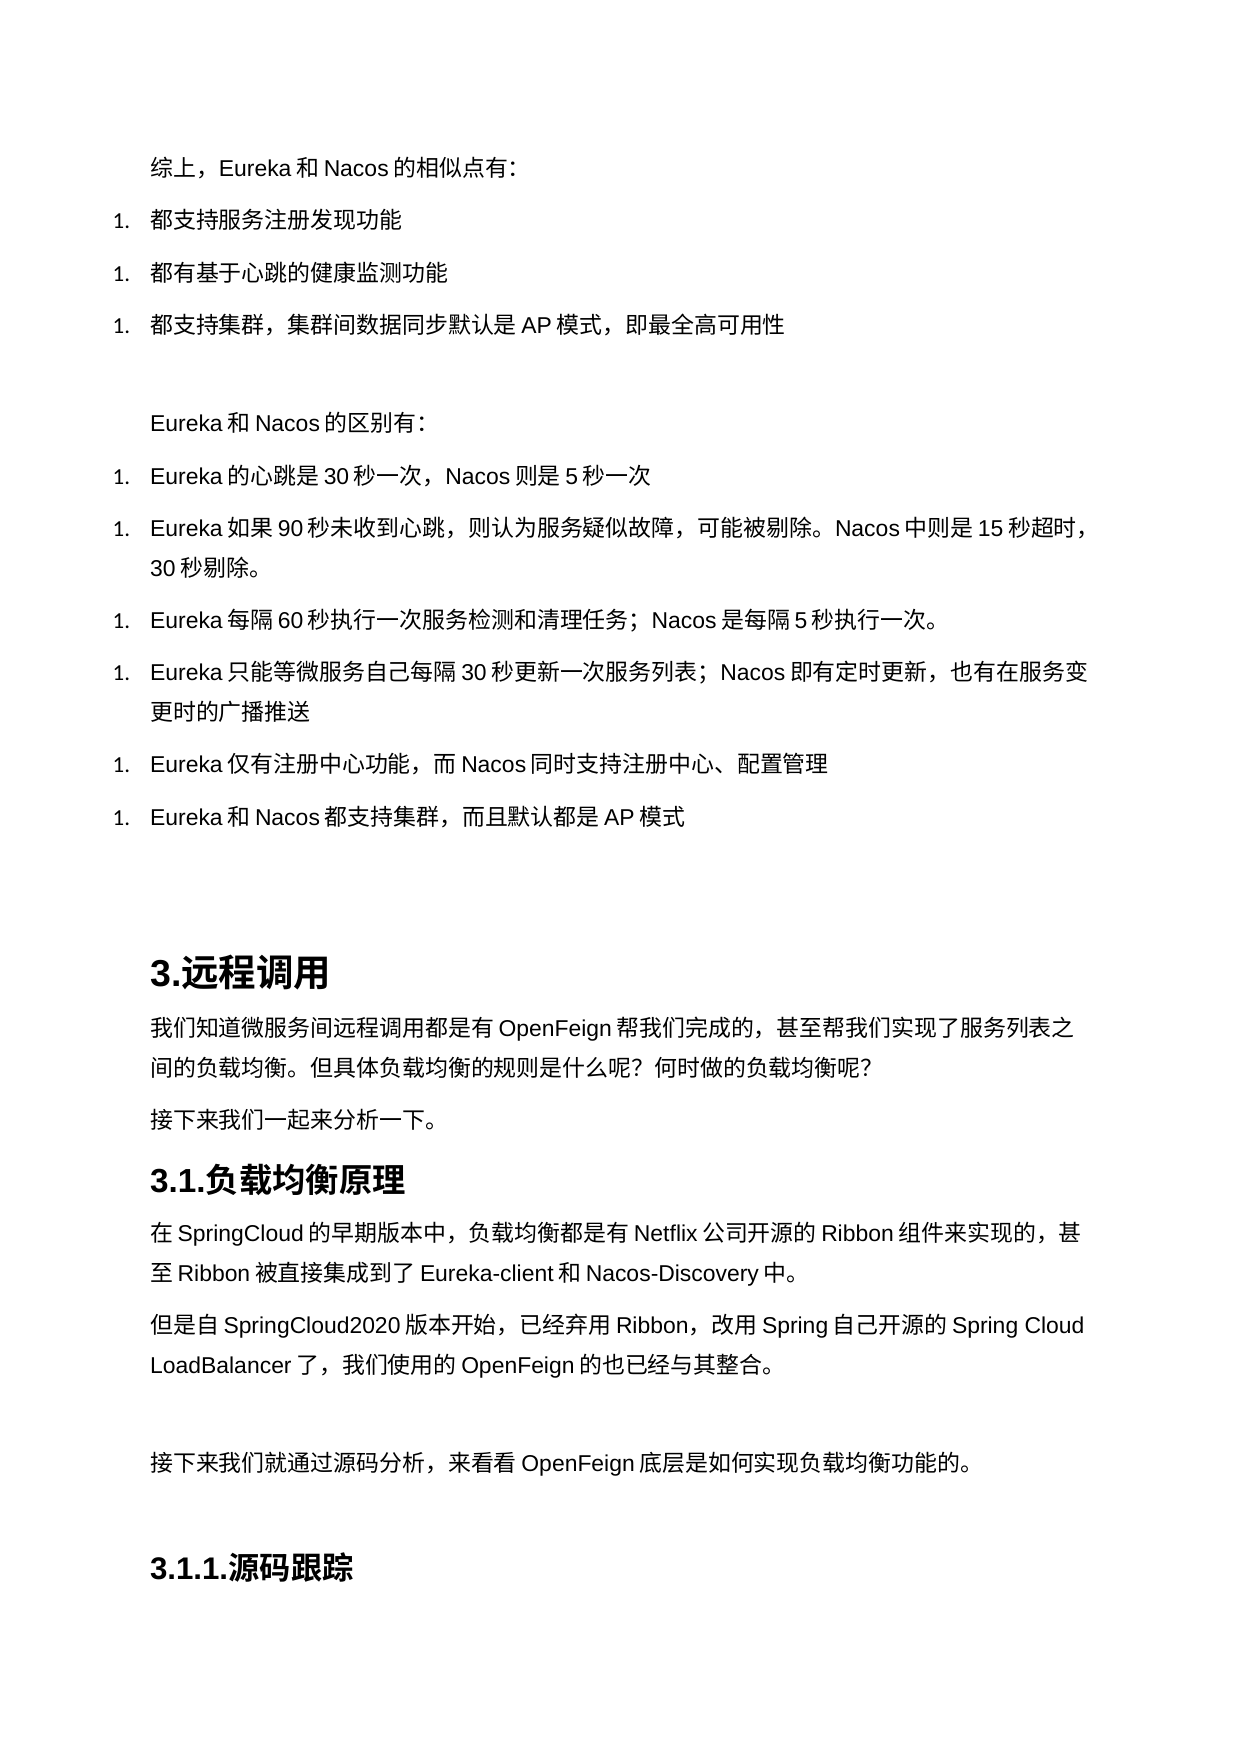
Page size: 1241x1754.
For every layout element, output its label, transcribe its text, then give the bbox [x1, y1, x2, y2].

text 在SpringCloud的早期版本中，负载均衡都是有Netflix公司开源的Ribbon组件来实现的，甚至Ribbon被直接集成到了Eureka-client和Nacos-Discovery中。 [150, 1215, 1090, 1288]
list Eureka如果90秒未收到心跳，则认为服务疑似故障，可能被剔除。Nacos中则是15秒超时，30秒剔除。 [112, 510, 1090, 583]
list Eureka仅有注册中心功能，而Nacos同时支持注册中心、配置管理 [112, 746, 1090, 779]
text 接下来我们一起来分析一下。 [150, 1102, 1090, 1135]
text 但是自SpringCloud2020版本开始，已经弃用Ribbon，改用Spring自己开源的Spring Cloud LoadBalancer了，我们使用的OpenFeign的也已经与其整合。 [150, 1307, 1090, 1380]
list Eureka和Nacos都支持集群，而且默认都是AP模式 [112, 798, 1090, 832]
list 都支持服务注册发现功能 [112, 202, 1090, 236]
text 接下来我们就通过源码分析，来看看OpenFeign底层是如何实现负载均衡功能的。 [150, 1445, 1090, 1478]
list 都有基于心跳的健康监测功能 [112, 254, 1090, 288]
text 综上，Eureka和Nacos的相似点有： [150, 150, 1090, 183]
list Eureka只能等微服务自己每隔30秒更新一次服务列表；Nacos即有定时更新，也有在服务变更时的广播推送 [112, 654, 1090, 727]
text 我们知道微服务间远程调用都是有OpenFeign帮我们完成的，甚至帮我们实现了服务列表之间的负载均衡。但具体负载均衡的规则是什么呢？何时做的负载均衡呢？ [150, 1010, 1090, 1083]
list 都支持集群，集群间数据同步默认是AP模式，即最全高可用性 [112, 307, 1090, 340]
list Eureka每隔60秒执行一次服务检测和清理任务；Nacos是每隔5秒执行一次。 [112, 602, 1090, 635]
text Eureka和Nacos的区别有： [150, 405, 1090, 438]
list Eureka的心跳是30秒一次，Nacos则是5秒一次 [112, 457, 1090, 491]
